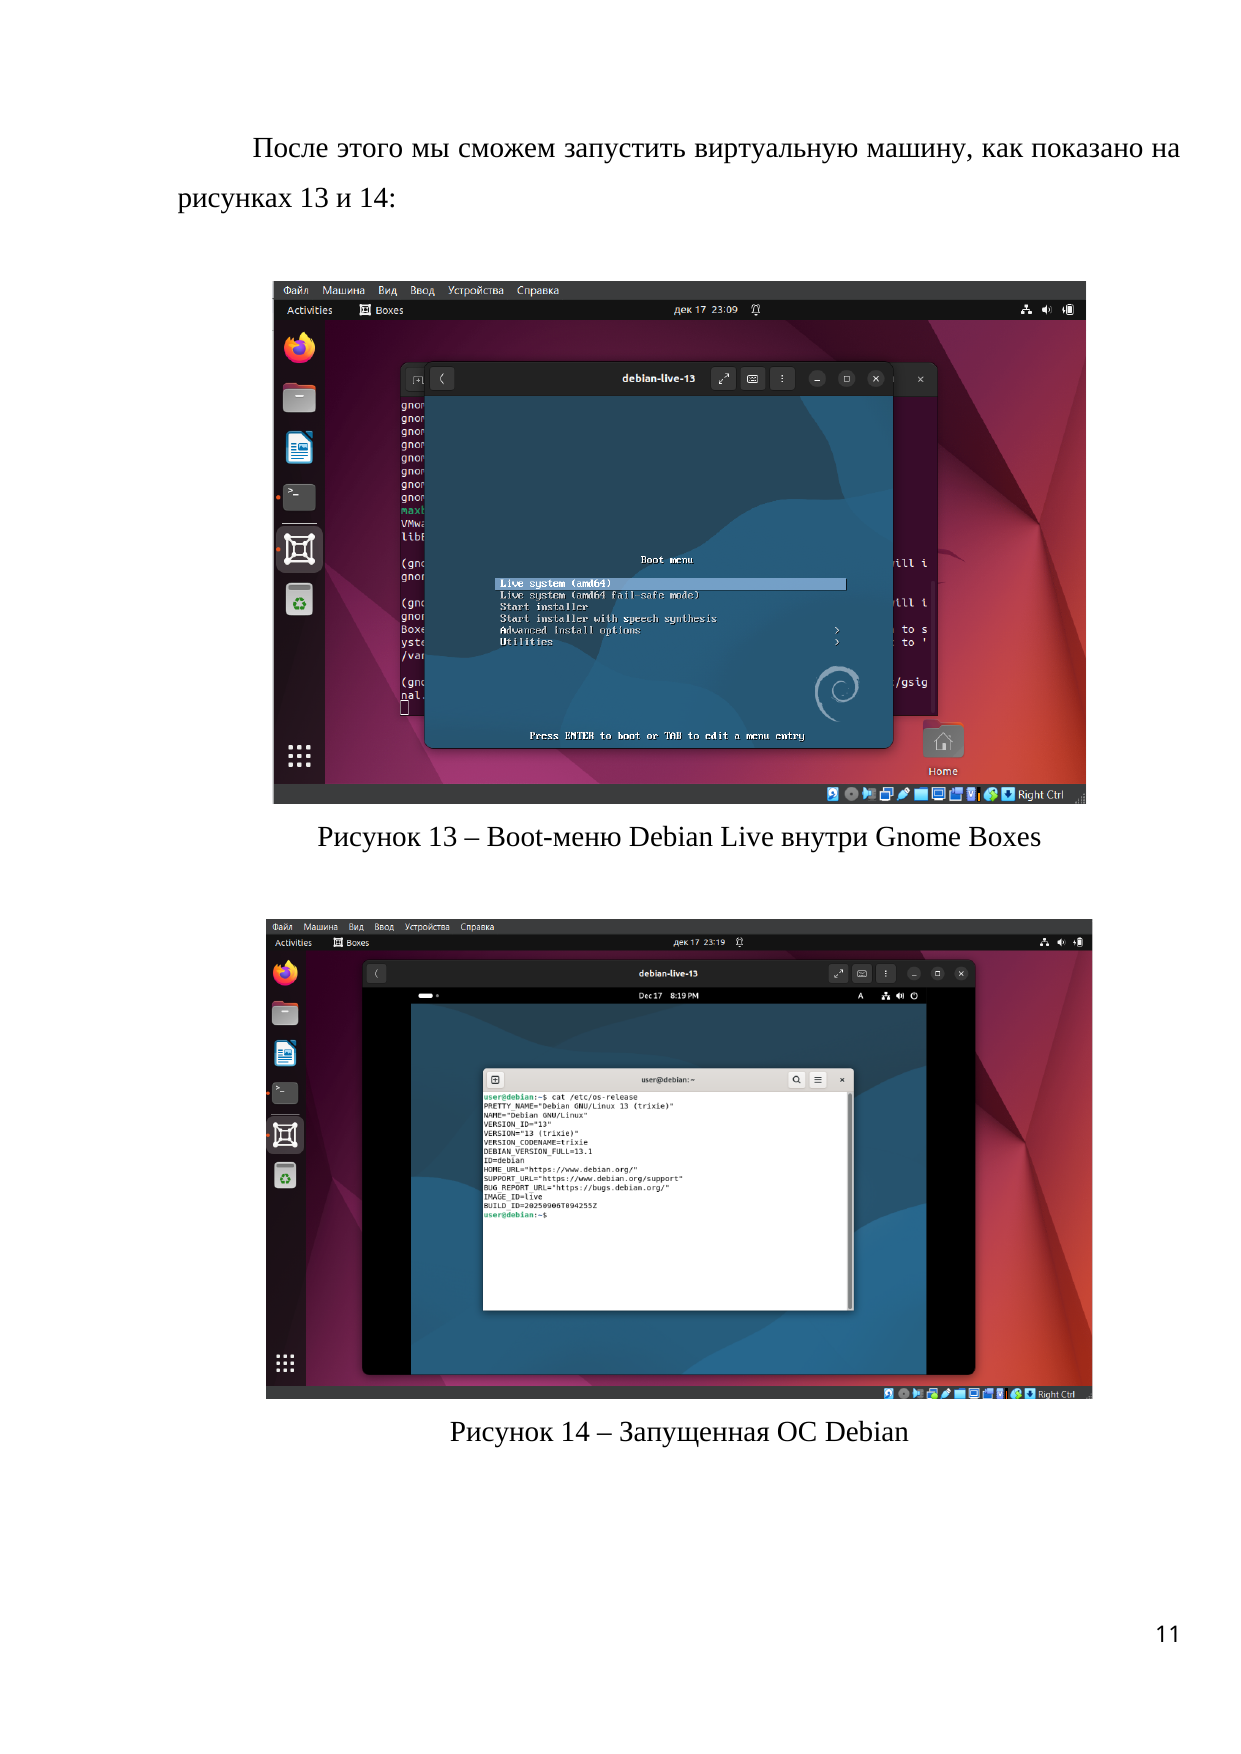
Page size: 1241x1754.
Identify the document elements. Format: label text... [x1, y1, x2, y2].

picture [272, 281, 1087, 804]
text После этого мы сможем запустить виртуальную машину, как показано на рисунках 13 и 14: [177, 130, 1181, 214]
picture [266, 919, 1093, 1399]
text Рисунок 13 – Boot-меню Debian Live внутри Gnome Boxes [177, 819, 1181, 852]
text Рисунок 14 – Запущенная ОС Debian [177, 1414, 1181, 1448]
